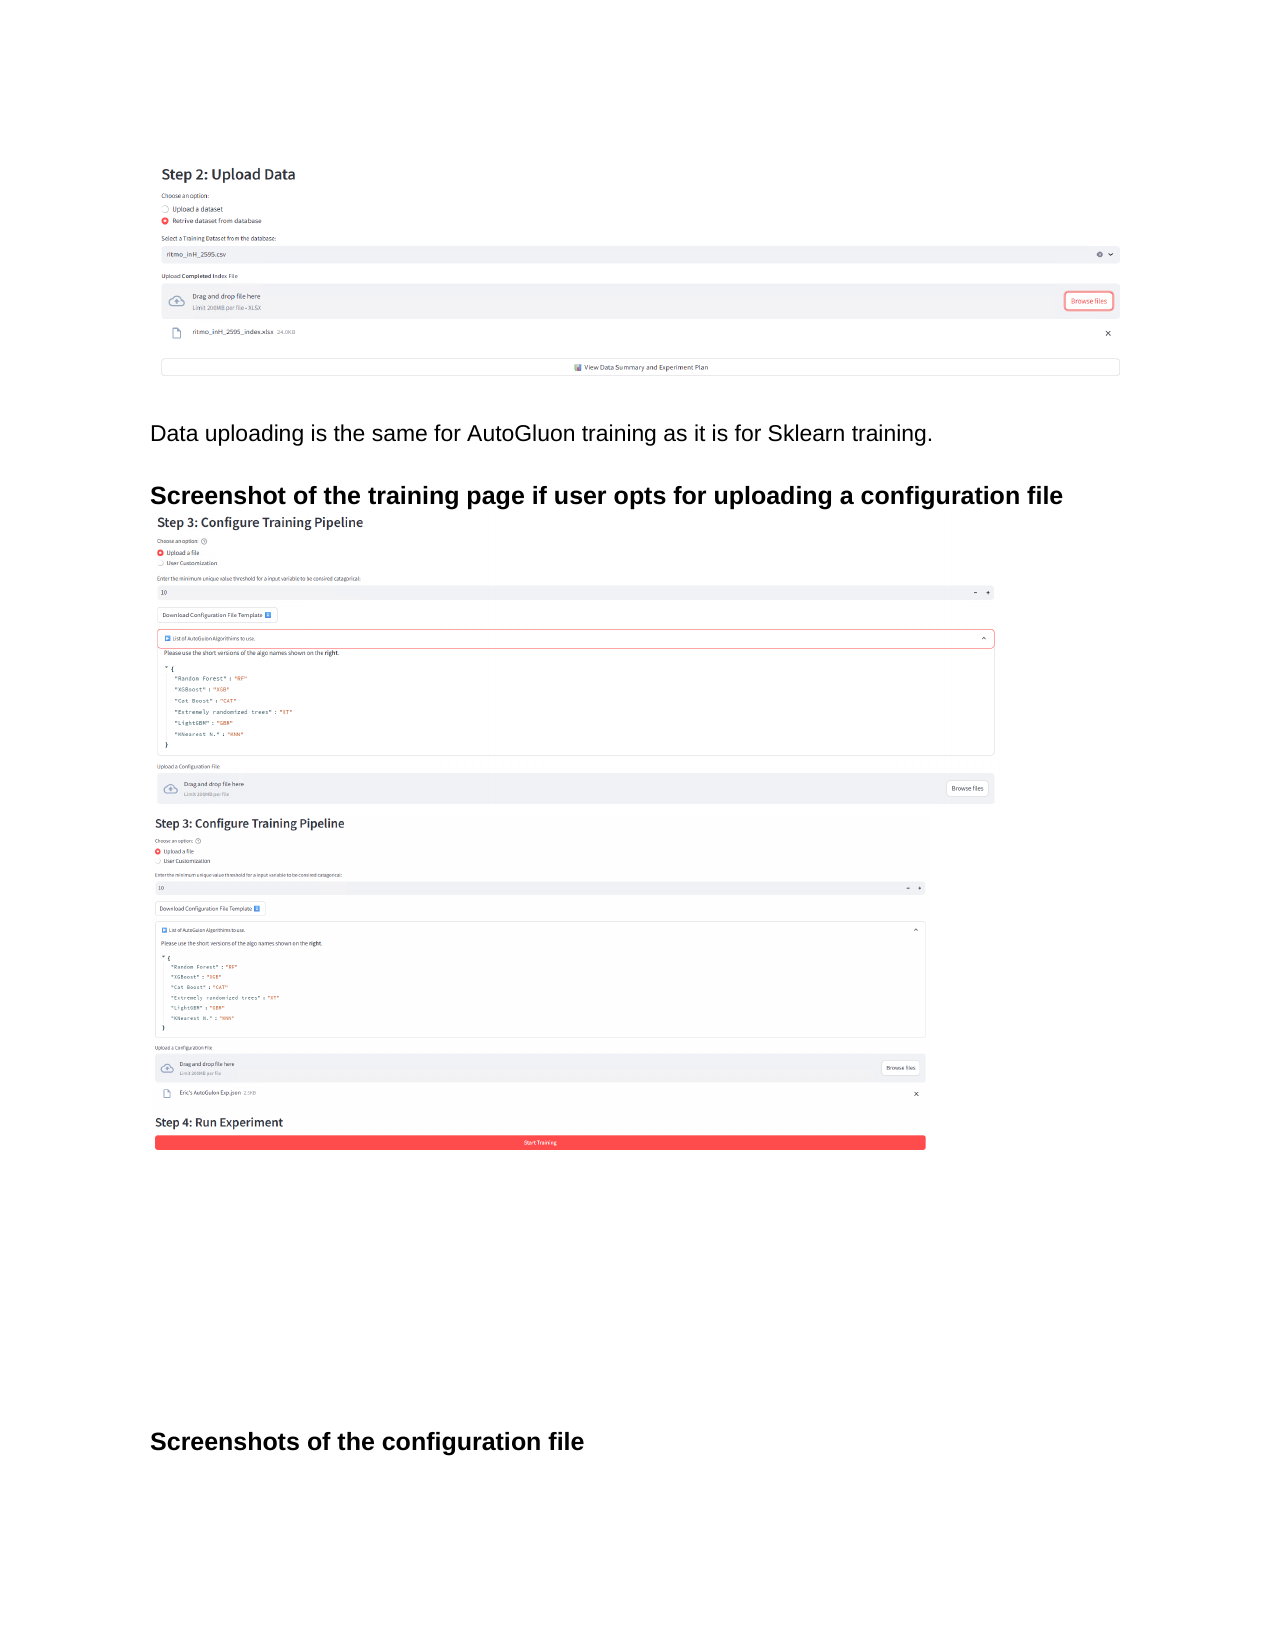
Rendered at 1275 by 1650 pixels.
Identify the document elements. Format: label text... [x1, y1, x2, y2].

text Data uploading is the same for AutoGluon training as it is for Sklearn training. [150, 420, 1125, 447]
picture [150, 814, 932, 1152]
picture [150, 513, 1007, 811]
picture [150, 150, 1125, 384]
text Screenshot of the training page if user opts for uploading a configuration file [150, 481, 1125, 509]
text Screenshots of the configuration file [150, 1427, 1125, 1456]
